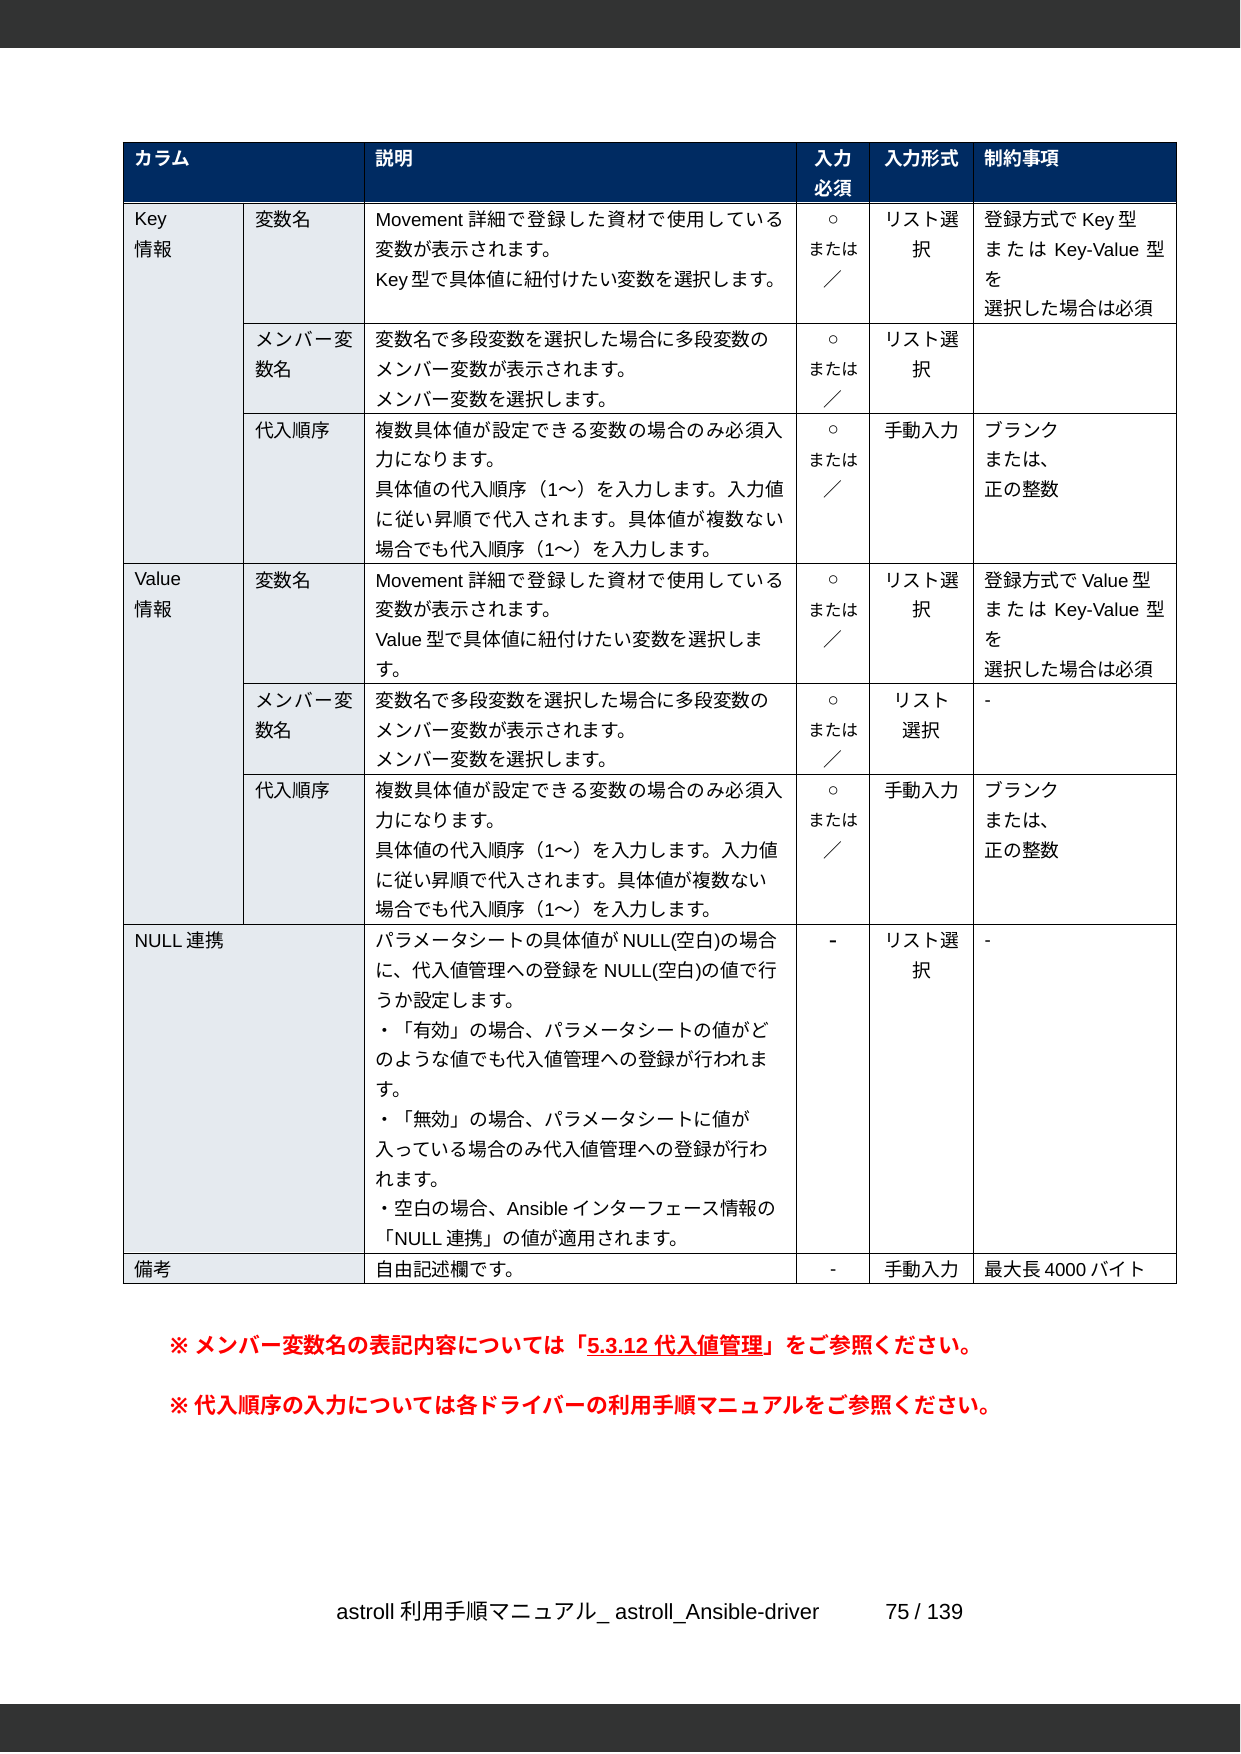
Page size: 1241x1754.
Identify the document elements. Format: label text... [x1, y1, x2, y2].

table_cell 変数名 [244, 564, 364, 683]
table_header 入力必須 [797, 143, 869, 202]
table_cell リスト選択 [870, 204, 973, 323]
table_cell 代入順序 [244, 775, 364, 924]
table_cell ○ または ／ [797, 324, 869, 413]
table_cell 変数名 [244, 204, 364, 323]
table_header カラム [124, 143, 364, 202]
picture [0, 1704, 1241, 1752]
table_cell - [974, 925, 1176, 1252]
table_cell パラメータシートの具体値がNULL(空白)の場合に、代入値管理への登録をNULL(空白)の値で行うか設定します。 ・「有効」の場合、パラメータシートの値がどのような値でも代入値管理への登録が行われます。 ・「無効」の場合、パラメータシートに値が入っている場合のみ代入値管理への登録が行われます。 ・空白の場合、Ansibleインターフェース情報の「NULL連携」の値が適用されます。 [365, 925, 796, 1252]
table_cell 登録方式でValue型 またはKey-Value型を 選択した場合は必須 [974, 564, 1176, 683]
table_cell リスト 選択 [870, 684, 973, 774]
table_cell Movement詳細で登録した資材で使用している変数が表示されます。 Value型で具体値に紐付けたい変数を選択します。 [365, 564, 796, 683]
table_cell - [974, 684, 1176, 774]
table_cell NULL連携 [124, 925, 364, 1252]
text ※ メンバー変数名の表記内容については「5.3.12 代入値管理」をご参照ください。 [169, 1314, 1152, 1374]
table_cell リスト選択 [870, 324, 973, 413]
table_cell ブランク または、 正の整数 [974, 414, 1176, 563]
table_cell 備考 [124, 1254, 364, 1283]
text ※ 代入順序の入力については各ドライバーの利用手順マニュアルをご参照ください。 [169, 1374, 1152, 1433]
table_cell 自由記述欄です。 [365, 1254, 796, 1283]
table_cell メンバー変数名 [244, 684, 364, 774]
table_cell 登録方式でKey型 またはKey-Value型を 選択した場合は必須 [974, 204, 1176, 323]
table_cell ○ または ／ [797, 204, 869, 323]
table_cell 手動入力 [870, 414, 973, 563]
table_cell 複数具体値が設定できる変数の場合のみ必須入力になります。 具体値の代入順序（1～）を入力します。入力値に従い昇順で代入されます。具体値が複数ない場合でも代入順序（1～）を入力します。 [365, 414, 796, 563]
table_cell 複数具体値が設定できる変数の場合のみ必須入力になります。 具体値の代入順序（1～）を入力します。入力値に従い昇順で代入されます。具体値が複数ない場合でも代入順序（1～）を入力します。 [365, 775, 796, 924]
table_cell リスト選択 [870, 564, 973, 683]
picture [0, 0, 1241, 48]
table_cell - [797, 925, 869, 1252]
table_cell 代入順序 [244, 414, 364, 563]
table_cell 変数名で多段変数を選択した場合に多段変数の メンバー変数が表示されます。 メンバー変数を選択します。 [365, 324, 796, 413]
table_header 入力形式 [870, 143, 973, 202]
table_cell リスト選択 [870, 925, 973, 1252]
table_cell Movement詳細で登録した資材で使用している変数が表示されます。 Key型で具体値に紐付けたい変数を選択します。 [365, 204, 796, 323]
table_cell 手動入力 [870, 775, 973, 924]
table_cell 最大長4000バイト [974, 1254, 1176, 1283]
table_cell ○ または ／ [797, 564, 869, 683]
table_header 制約事項 [974, 143, 1176, 202]
table_cell メンバー変数名 [244, 324, 364, 413]
table_header 説明 [365, 143, 796, 202]
table_cell Key 情報 [124, 204, 243, 563]
table_cell ブランク または、 正の整数 [974, 775, 1176, 924]
table_cell 変数名で多段変数を選択した場合に多段変数の メンバー変数が表示されます。 メンバー変数を選択します。 [365, 684, 796, 774]
table_cell ○ または ／ [797, 775, 869, 924]
table_cell [974, 324, 1176, 413]
table_cell Value 情報 [124, 564, 243, 924]
table_cell ○ または ／ [797, 414, 869, 563]
table_cell ○ または ／ [797, 684, 869, 774]
table_cell 手動入力 [870, 1254, 973, 1283]
table_cell - [797, 1254, 869, 1283]
